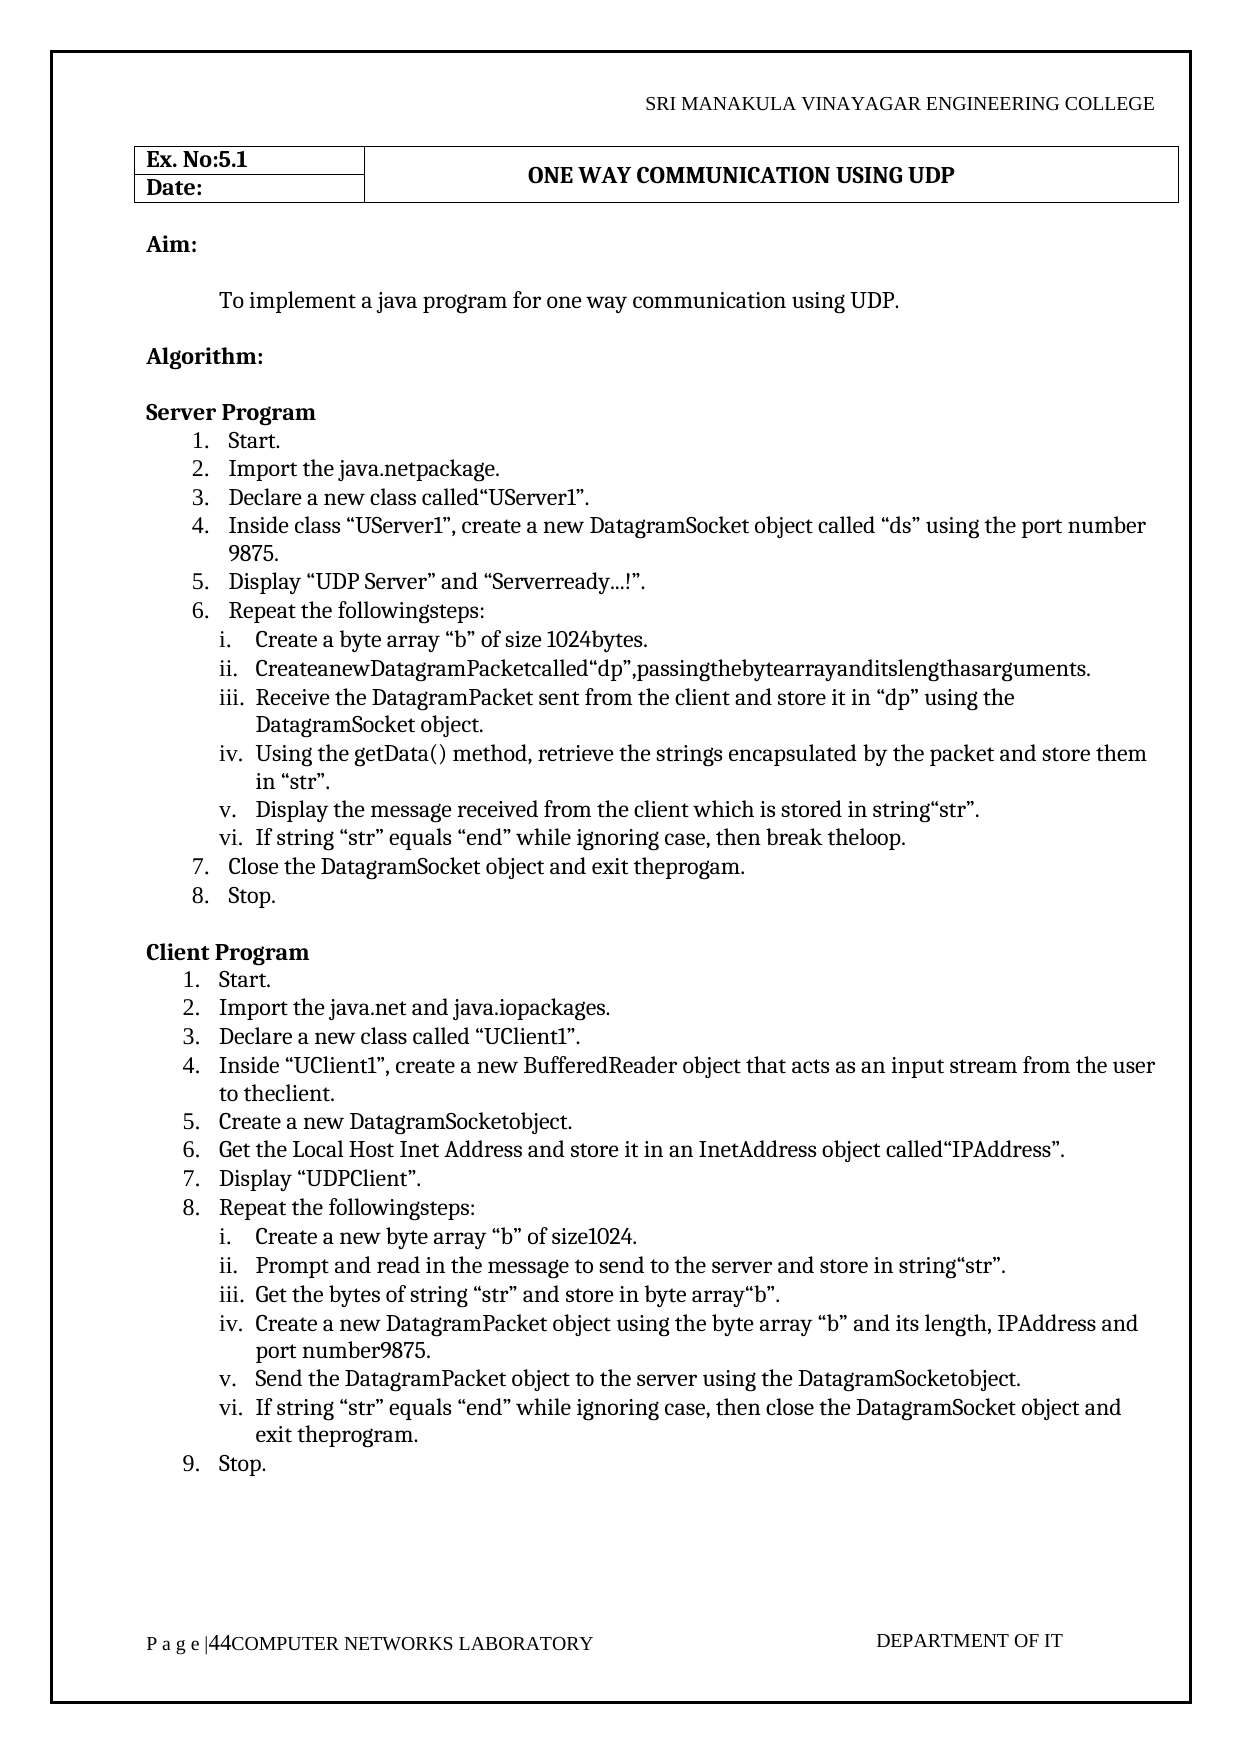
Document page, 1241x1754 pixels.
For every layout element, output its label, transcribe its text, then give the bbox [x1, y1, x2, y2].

list Using the getData() method, retrieve the strings encapsulated by the packet and store them in “str”. [219, 739, 1162, 795]
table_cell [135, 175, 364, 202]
list Start. [182, 966, 1189, 993]
list Display “UDPClient”. [182, 1164, 1189, 1193]
list Display the message received from the client which is stored in string“str”. [219, 795, 1189, 823]
subtitle Aim: [146, 231, 1189, 258]
list Repeat the followingsteps: [192, 596, 1189, 624]
list Stop. [192, 881, 1189, 909]
list Declare a new class called “UClient1”. [182, 1022, 1189, 1051]
list Send the DatagramPacket object to the server using the DatagramSocketobject. [219, 1365, 1189, 1392]
list Repeat the followingsteps: [182, 1193, 1189, 1222]
list Create a new byte array “b” of size1024. [219, 1222, 1189, 1251]
list Receive the DatagramPacket sent from the client and store it in “dp” using the DatagramSocket object. [219, 682, 1017, 739]
list Get the Local Host Inet Address and store it in an InetAddress object called“IPAddress”. [182, 1135, 1189, 1164]
subtitle Server Program [146, 399, 1189, 426]
list Start. [192, 426, 1189, 454]
list Stop. [182, 1449, 1189, 1477]
list If string “str” equals “end” while ignoring case, then close the DatagramSocket object and exit theprogram. [219, 1393, 1134, 1449]
list CreateanewDatagramPacketcalled“dp”,passingthebytearrayanditslengthasarguments. [219, 653, 1189, 682]
list Inside class “UServer1”, create a new DatagramSocket object called “ds” using the port number 9875. [192, 512, 1163, 568]
list Create a new DatagramPacket object using the byte array “b” and its length, IPAddress and port number9875. [219, 1309, 1146, 1365]
list Get the bytes of string “str” and store in byte array“b”. [219, 1280, 1189, 1308]
list Prompt and read in the message to send to the server and store in string“str”. [219, 1251, 1189, 1279]
list Display “UDP Server” and “Serverready...!”. [192, 568, 1189, 595]
list Create a byte array “b” of size 1024bytes. [219, 625, 1189, 653]
list Import the java.netpackage. [192, 454, 1189, 482]
subtitle Client Program [146, 938, 1189, 966]
list Import the java.net and java.iopackages. [182, 993, 1189, 1022]
list Inside “UClient1”, create a new BufferedReader object that acts as an input stream from the user to theclient. [182, 1051, 1161, 1107]
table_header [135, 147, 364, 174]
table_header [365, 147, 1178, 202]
list Create a new DatagramSocketobject. [182, 1108, 1189, 1135]
list Declare a new class called“UServer1”. [192, 483, 1189, 511]
text To implement a java program for one way communication using UDP. Algorithm: [146, 287, 943, 370]
list Close the DatagramSocket object and exit theprogam. [192, 852, 1189, 880]
list If string “str” equals “end” while ignoring case, then break theloop. [219, 823, 1189, 851]
